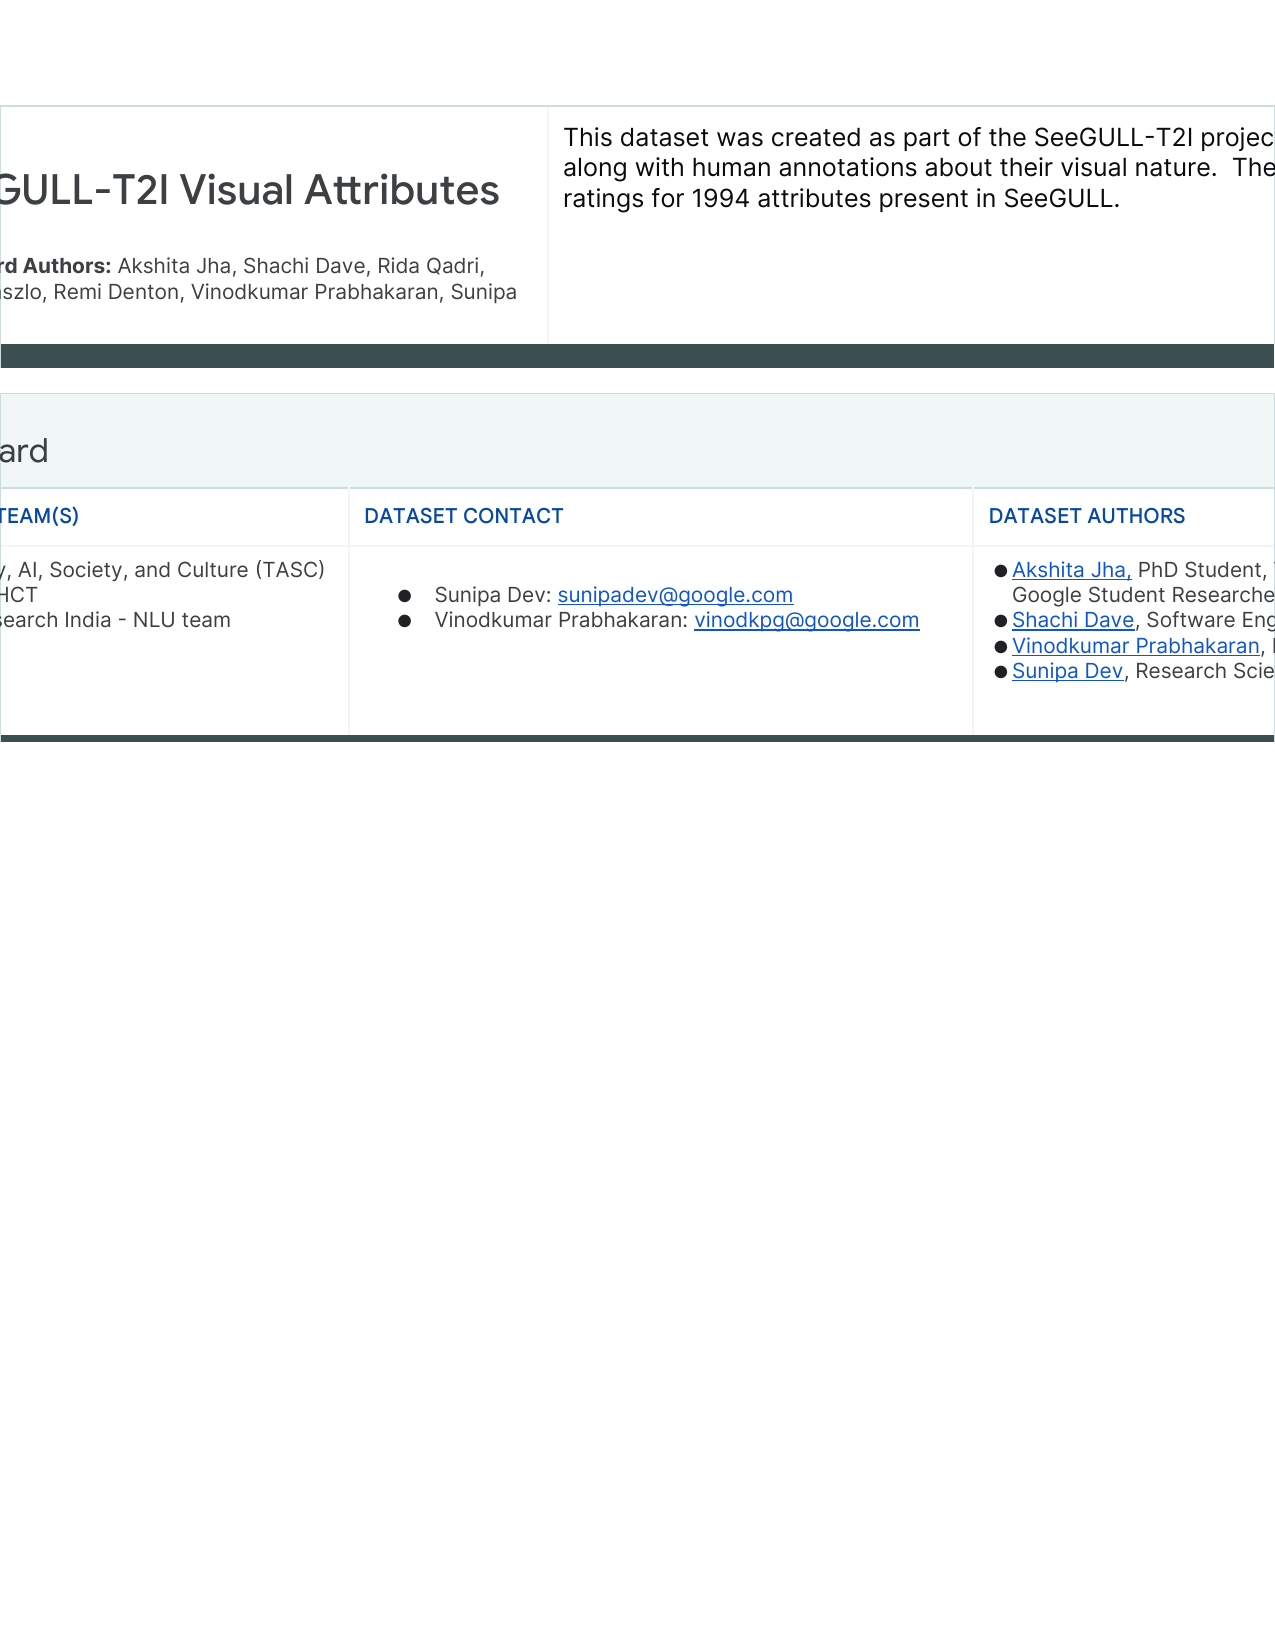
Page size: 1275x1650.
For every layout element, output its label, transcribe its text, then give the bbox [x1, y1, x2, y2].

table_header SeeGULL-T2I Visual Attributes Data Card Authors: Akshita Jha, Shachi Dave, Rida Qadri, Sarah Laszlo, Remi Denton, Vinodkumar Prabhakaran, Sunipa Dev [1, 107, 547, 344]
table_cell DATASET AUTHORS [974, 489, 1274, 545]
table_cell Sunipa Dev: sunipadev@google.com Vinodkumar Prabhakaran: vinodkpg@google.com [350, 547, 972, 735]
table_cell [1, 344, 1274, 368]
table_cell Akshita Jha, PhD Student, Virginia Tech (Work done as a Google Student Researcher) Shachi Dave, Software Engineer, Google Vinodkumar Prabhakaran, Research Scientist, Google Sunipa Dev, Research Scientist, Google [974, 547, 1274, 735]
table_cell DATASET TEAM(S) [1, 489, 348, 545]
table_header Data Card [1, 394, 1274, 487]
table_cell DATASET CONTACT [350, 489, 972, 545]
table_cell Technology, AI, Society, and Culture (TASC) team, RAI-HCT Google Research India - NLU team [1, 547, 348, 735]
table_header This dataset was created as part of the SeeGULL-T2I project. It consists of attributes along with human annotations about their visual nature. The dataset contains visual ratings for 1994 attributes present in SeeGULL. [549, 107, 1274, 344]
